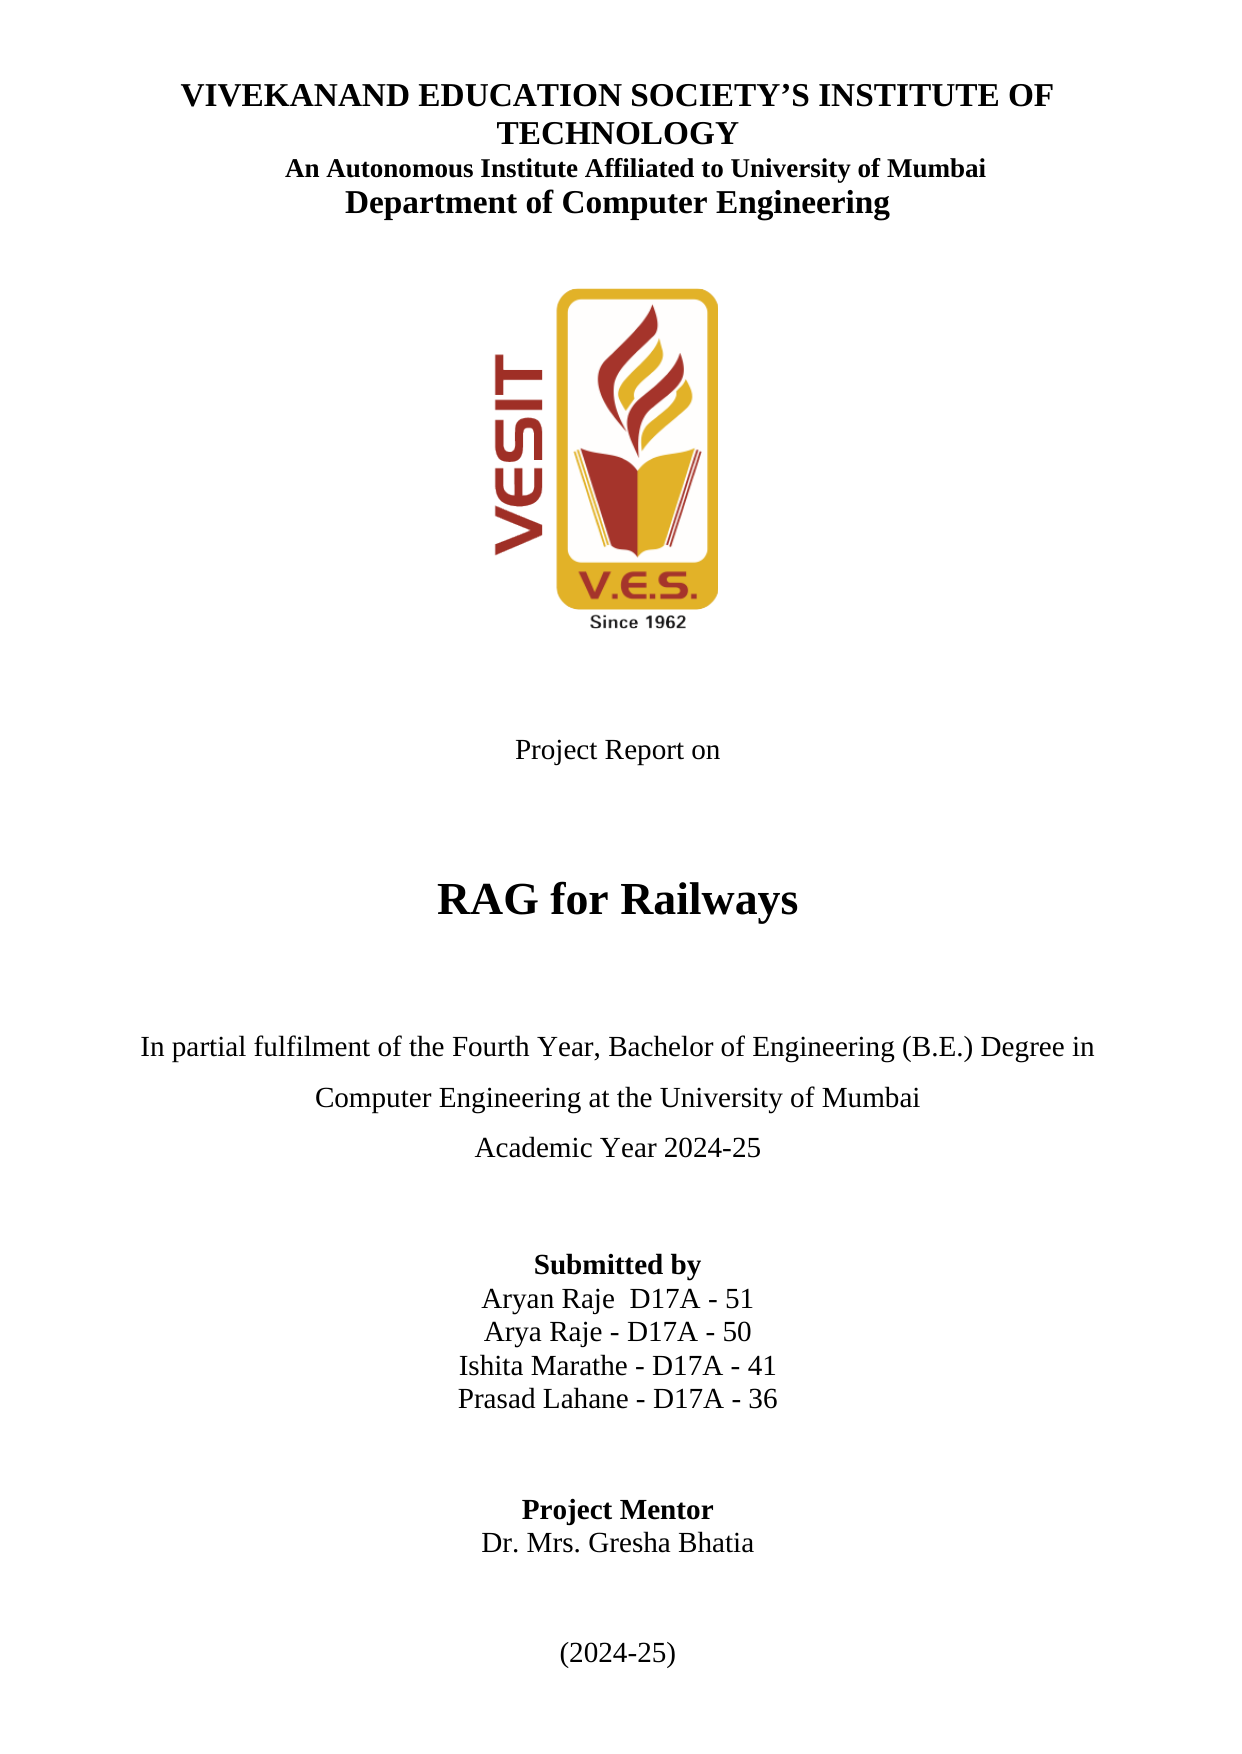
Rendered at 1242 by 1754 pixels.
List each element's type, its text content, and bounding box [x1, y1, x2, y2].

text Academic Year 2024-25 [111, 1130, 1124, 1164]
text Ishita Marathe - D17A - 41 [111, 1348, 1124, 1382]
subtitle VIVEKANAND EDUCATION SOCIETY’S INSTITUTE OF TECHNOLOGY [111, 75, 1124, 152]
text Project Report on [111, 732, 1124, 766]
text Dr. Mrs. Gresha Bhatia [111, 1525, 1124, 1559]
text In partial fulfilment of the Fourth Year, Bachelor of Engineering (B.E.) Degree in Computer Engineering at the University of Mumbai [111, 1029, 1124, 1113]
text RAG for Railways [111, 871, 1124, 924]
subtitle Project Mentor [111, 1492, 1124, 1525]
text (2024-25) [111, 1636, 1124, 1669]
text Arya Raje - D17A - 50 [111, 1314, 1124, 1348]
text Department of Computer Engineering [111, 183, 1124, 221]
text Prasad Lahane - D17A - 36 [111, 1382, 1124, 1415]
picture [485, 288, 718, 629]
text Aryan Raje D17A - 51 [111, 1281, 1124, 1314]
subtitle Submitted by [111, 1247, 1124, 1281]
text An Autonomous Institute Affiliated to University of Mumbai [74, 152, 1197, 183]
